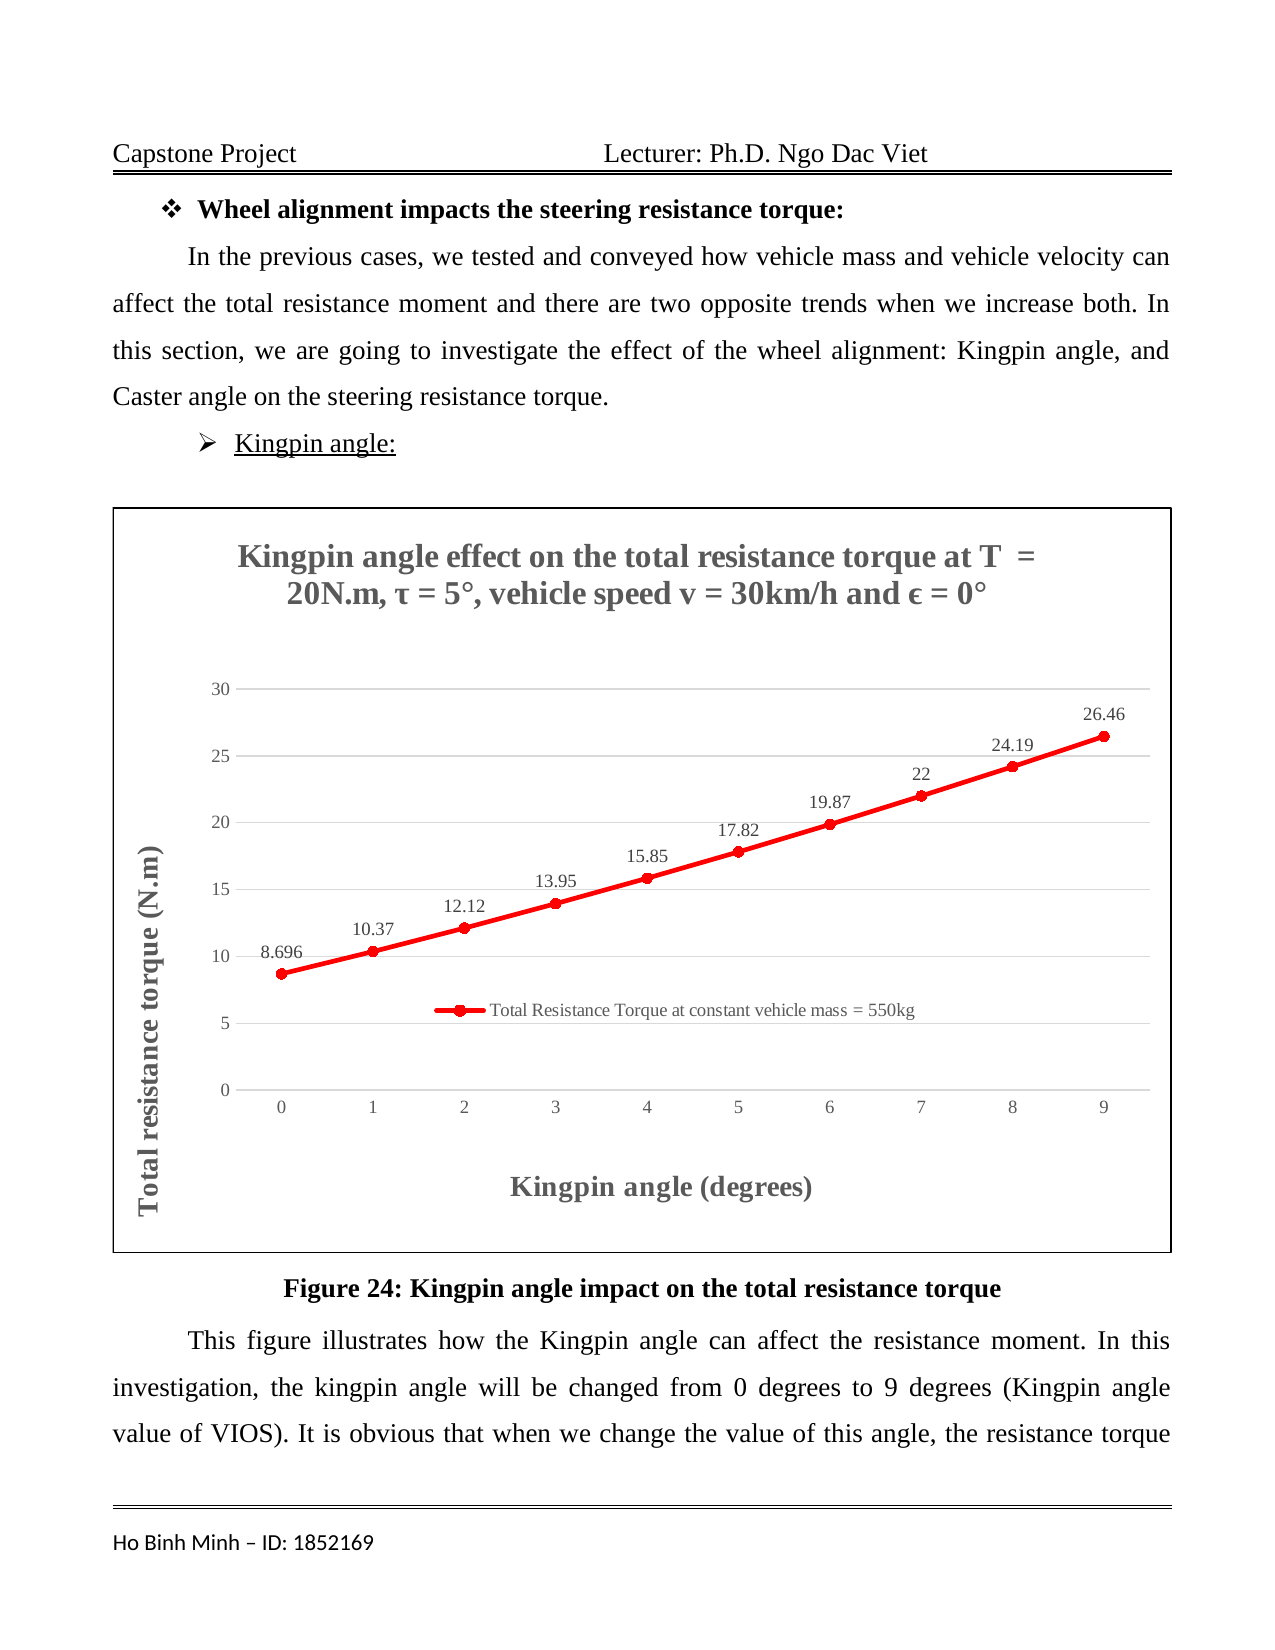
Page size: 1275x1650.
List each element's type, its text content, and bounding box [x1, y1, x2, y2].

list In the previous cases, we tested and conveyed how vehicle mass and vehicle velocity can affect the total resistance moment and there are two opposite trends when we increase both. In this section, we are going to investigate the effect of the wheel alignment: Kingpin angle, and Caster angle on the steering resistance torque. [112, 240, 1172, 412]
list Kingpin angle: [197, 427, 1172, 458]
text Figure 24: Kingpin angle impact on the total resistance torque [112, 1272, 1172, 1303]
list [112, 1324, 1172, 1449]
list Wheel alignment impacts the steering resistance torque: [159, 193, 1172, 225]
